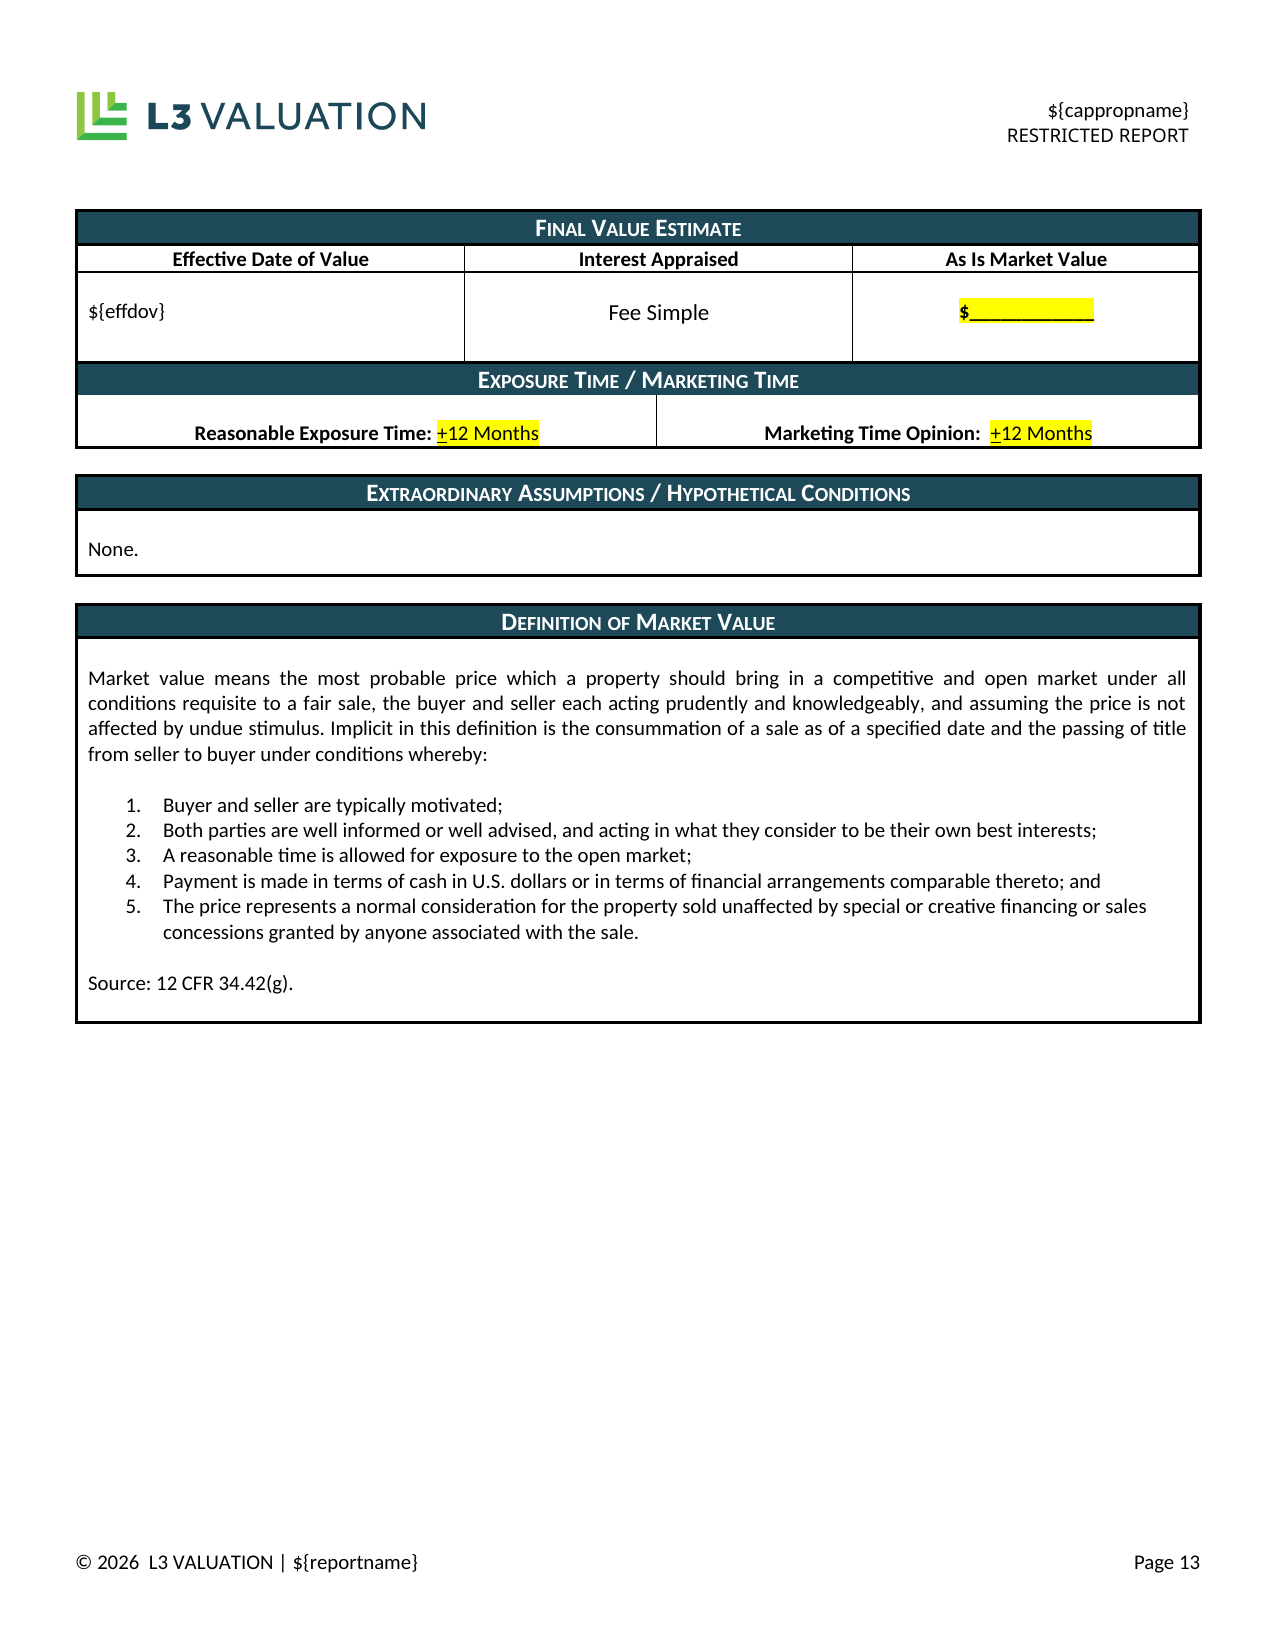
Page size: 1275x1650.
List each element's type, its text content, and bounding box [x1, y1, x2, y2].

table_cell Exposure Time / Marketing Time [78, 364, 1198, 395]
table_cell None. [78, 511, 1198, 574]
table_header Final Value Estimate [78, 212, 1198, 243]
table_cell Reasonable Exposure Time: +12 Months [78, 395, 656, 446]
table_cell Market value means the most probable price which a property should bring in a competitive and open market under all conditions requisite to a fair sale, the buyer and seller each acting prudently and knowledgeably, and assuming the price is not affected by undue stimulus. Implicit in this definition is the consummation of a sale as of a specified date and the passing of title from seller to buyer under conditions whereby: Buyer and seller are typically motivated; Both parties are well informed or well advised, and acting in what they consider to be their own best interests; A reasonable time is allowed for exposure to the open market; Payment is made in terms of cash in U.S. dollars or in terms of financial arrangements comparable thereto; and The price represents a normal consideration for the property sold unaffected by special or creative financing or sales concessions granted by anyone associated with the sale. Source: 12 CFR 34.42(g). [78, 639, 1198, 1021]
table_cell $____________ [853, 273, 1198, 361]
table_cell ${effdov} [78, 273, 464, 361]
table_header Extraordinary Assumptions / Hypothetical Conditions [78, 477, 1198, 508]
table_cell As Is Market Value [853, 246, 1198, 271]
table_cell [465, 273, 852, 361]
picture [60, 75, 440, 156]
table_header Definition of Market Value [78, 606, 1198, 636]
table_cell Marketing Time Opinion: +12 Months [657, 395, 1198, 446]
table_cell Effective Date of Value [78, 246, 464, 271]
table_cell Interest Appraised [465, 246, 852, 271]
